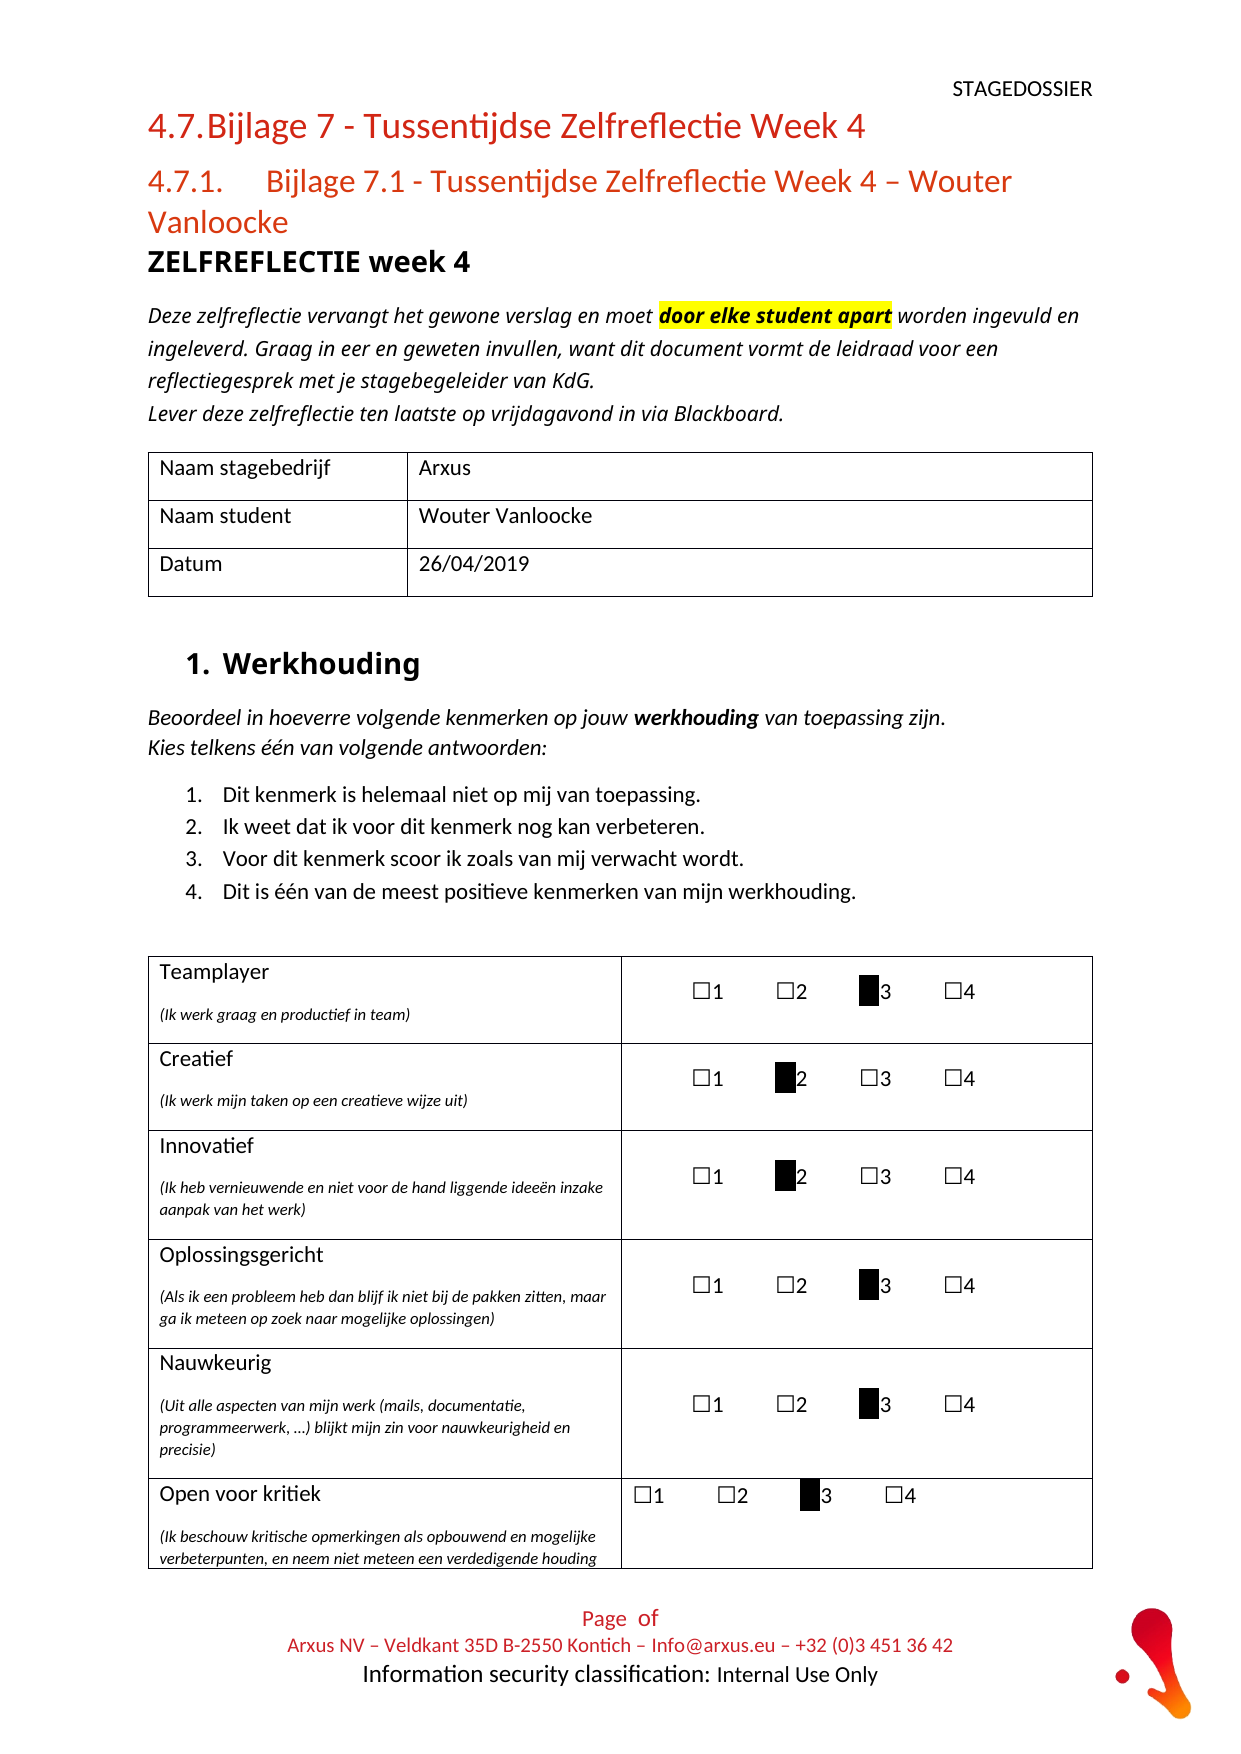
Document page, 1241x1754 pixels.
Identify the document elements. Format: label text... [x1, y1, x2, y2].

table_cell Datum [149, 549, 407, 596]
table_cell Naam student [149, 501, 407, 548]
text Beoordeel in hoeverre volgende kenmerken op jouw werkhouding van toepassing zijn. Kies telkens één van volgende antwoorden: [148, 703, 1093, 761]
table_cell ☐1 ☐2 ☐3 ☐4 [622, 1044, 1092, 1130]
table_cell Open voor kritiek (Ik beschouw kritische opmerkingen als opbouwend en mogelijke verbeterpunten, en neem niet meteen een verdedigende houding aan) [149, 1479, 621, 1568]
table_cell ☐1 ☐2 ☐3 ☐4 [622, 1349, 1092, 1478]
list Dit is één van de meest positieve kenmerken van mijn werkhouding. [185, 877, 1093, 905]
subtitle Bijlage 7.1 - Tussentijdse Zelfreflectie Week 4 – Wouter Vanloocke [148, 160, 1093, 242]
table_header Arxus [408, 453, 1092, 500]
table_cell Innovatief (Ik heb vernieuwende en niet voor de hand liggende ideeën inzake aanpak van het werk) [149, 1131, 621, 1239]
text ZELFREFLECTIE week 4 [148, 242, 1093, 281]
picture [1105, 1602, 1199, 1725]
list Voor dit kenmerk scoor ik zoals van mij verwacht wordt. [185, 844, 1093, 873]
table_cell ☐1 ☐2 ☐3 ☐4 [622, 1240, 1092, 1347]
list Ik weet dat ik voor dit kenmerk nog kan verbeteren. [185, 812, 1093, 840]
subtitle Bijlage 7 - Tussentijdse Zelfreflectie Week 4 [148, 102, 1093, 148]
list Dit kenmerk is helemaal niet op mij van toepassing. [185, 780, 1093, 808]
table_cell ☐1 ☐2 ☐3 ☐4 [622, 1131, 1092, 1239]
table_header ☐1 ☐2 ☐3 ☐4 [622, 957, 1092, 1043]
table_cell Creatief (Ik werk mijn taken op een creatieve wijze uit) [149, 1044, 621, 1130]
table_header Naam stagebedrijf [149, 453, 407, 500]
table_cell Wouter Vanloocke [408, 501, 1092, 548]
table_cell Oplossingsgericht (Als ik een probleem heb dan blijf ik niet bij de pakken zitten, maar ga ik meteen op zoek naar mogelijke oplossingen) [149, 1240, 621, 1347]
table_cell 26/04/2019 [408, 549, 1092, 596]
list Werkhouding [185, 644, 1093, 683]
table_cell ☐1 ☐2 ☐3 ☐4 [622, 1479, 1092, 1568]
table_header Teamplayer (Ik werk graag en productief in team) [149, 957, 621, 1043]
table_cell Nauwkeurig (Uit alle aspecten van mijn werk (mails, documentatie, programmeerwerk, …) blijkt mijn zin voor nauwkeurigheid en precisie) [149, 1349, 621, 1478]
text Deze zelfreflectie vervangt het gewone verslag en moet door elke student apart worden ingevuld en ingeleverd. Graag in eer en geweten invullen, want dit document vormt de leidraad voor een reflectiegesprek met je stagebegeleider van KdG. Lever deze zelfreflectie ten laatste op vrijdagavond in via Blackboard. [148, 301, 1093, 427]
